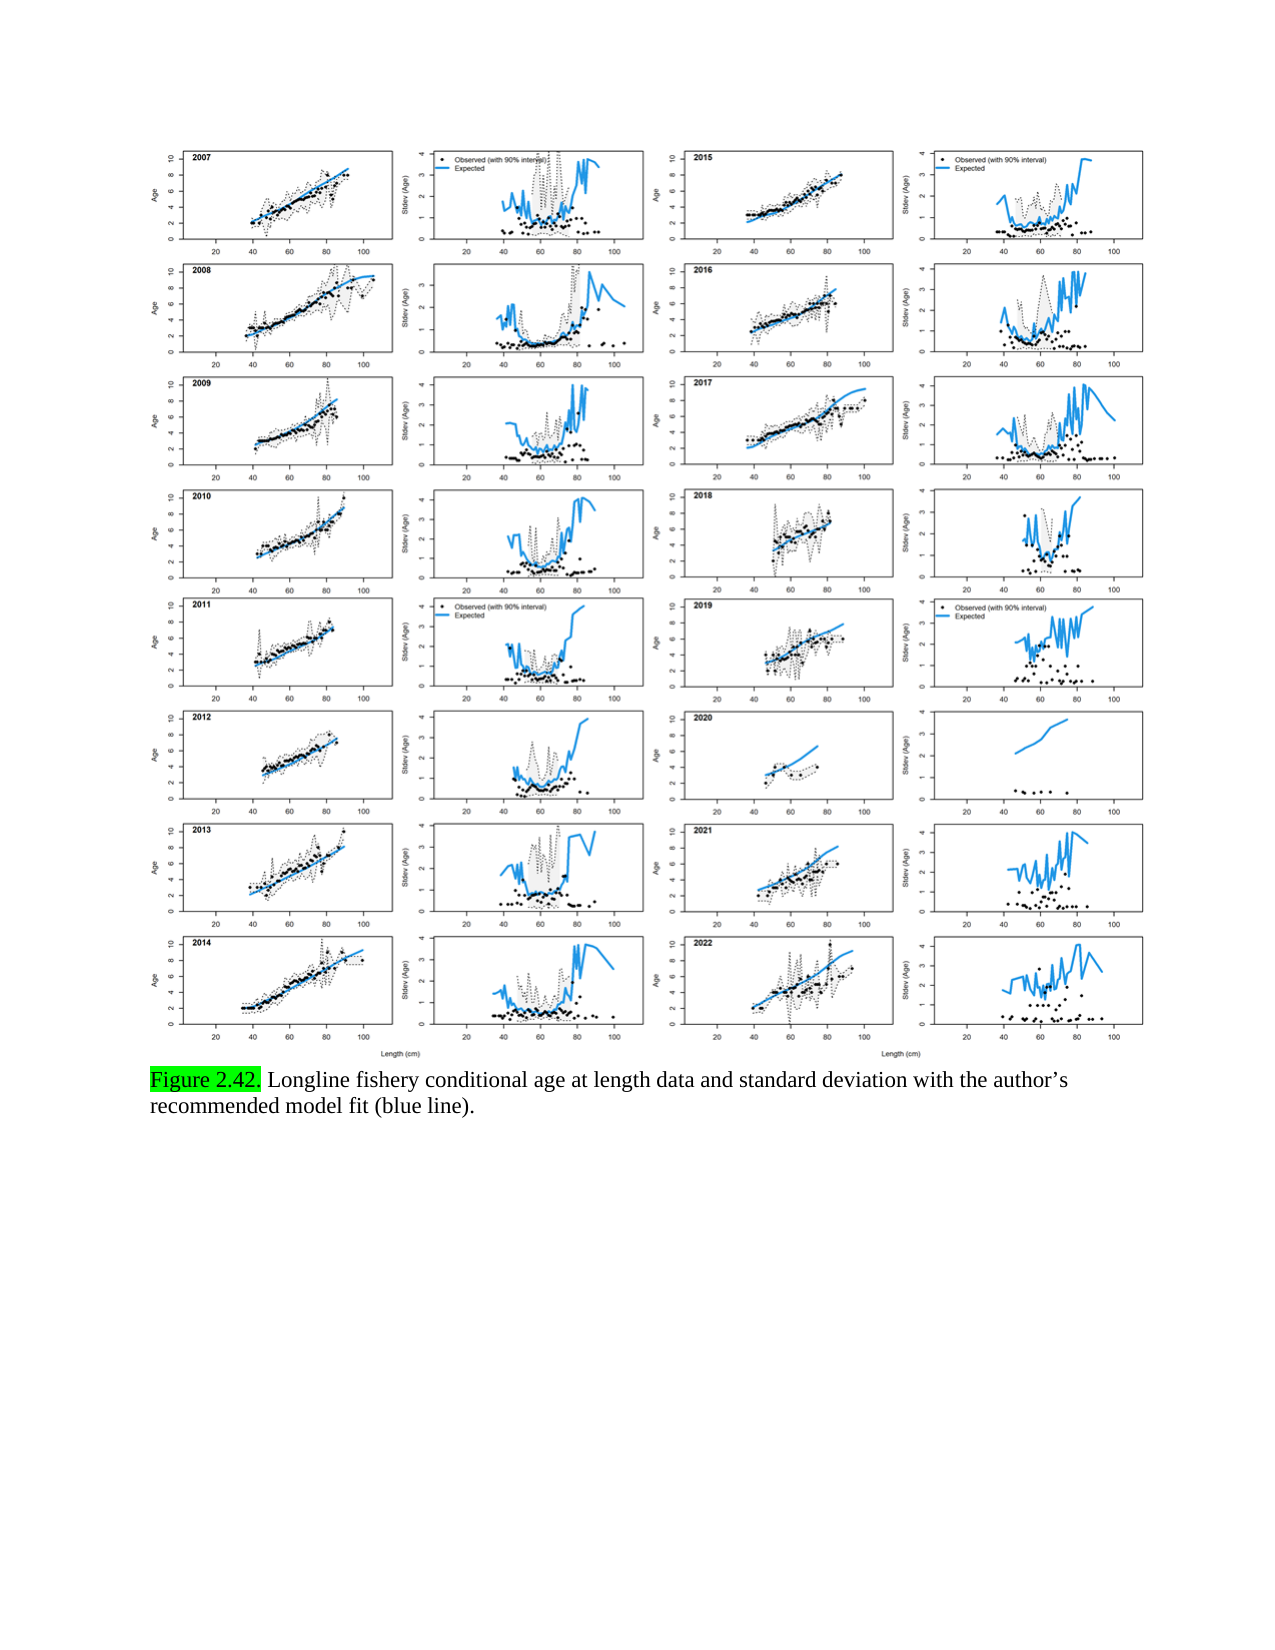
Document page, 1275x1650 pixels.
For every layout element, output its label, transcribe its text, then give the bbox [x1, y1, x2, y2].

picture [150, 150, 1150, 1066]
subtitle Figure 2.42. Longline fishery conditional age at length data and standard deviation with the author’s recommended model fit (blue line). [150, 1066, 1125, 1119]
